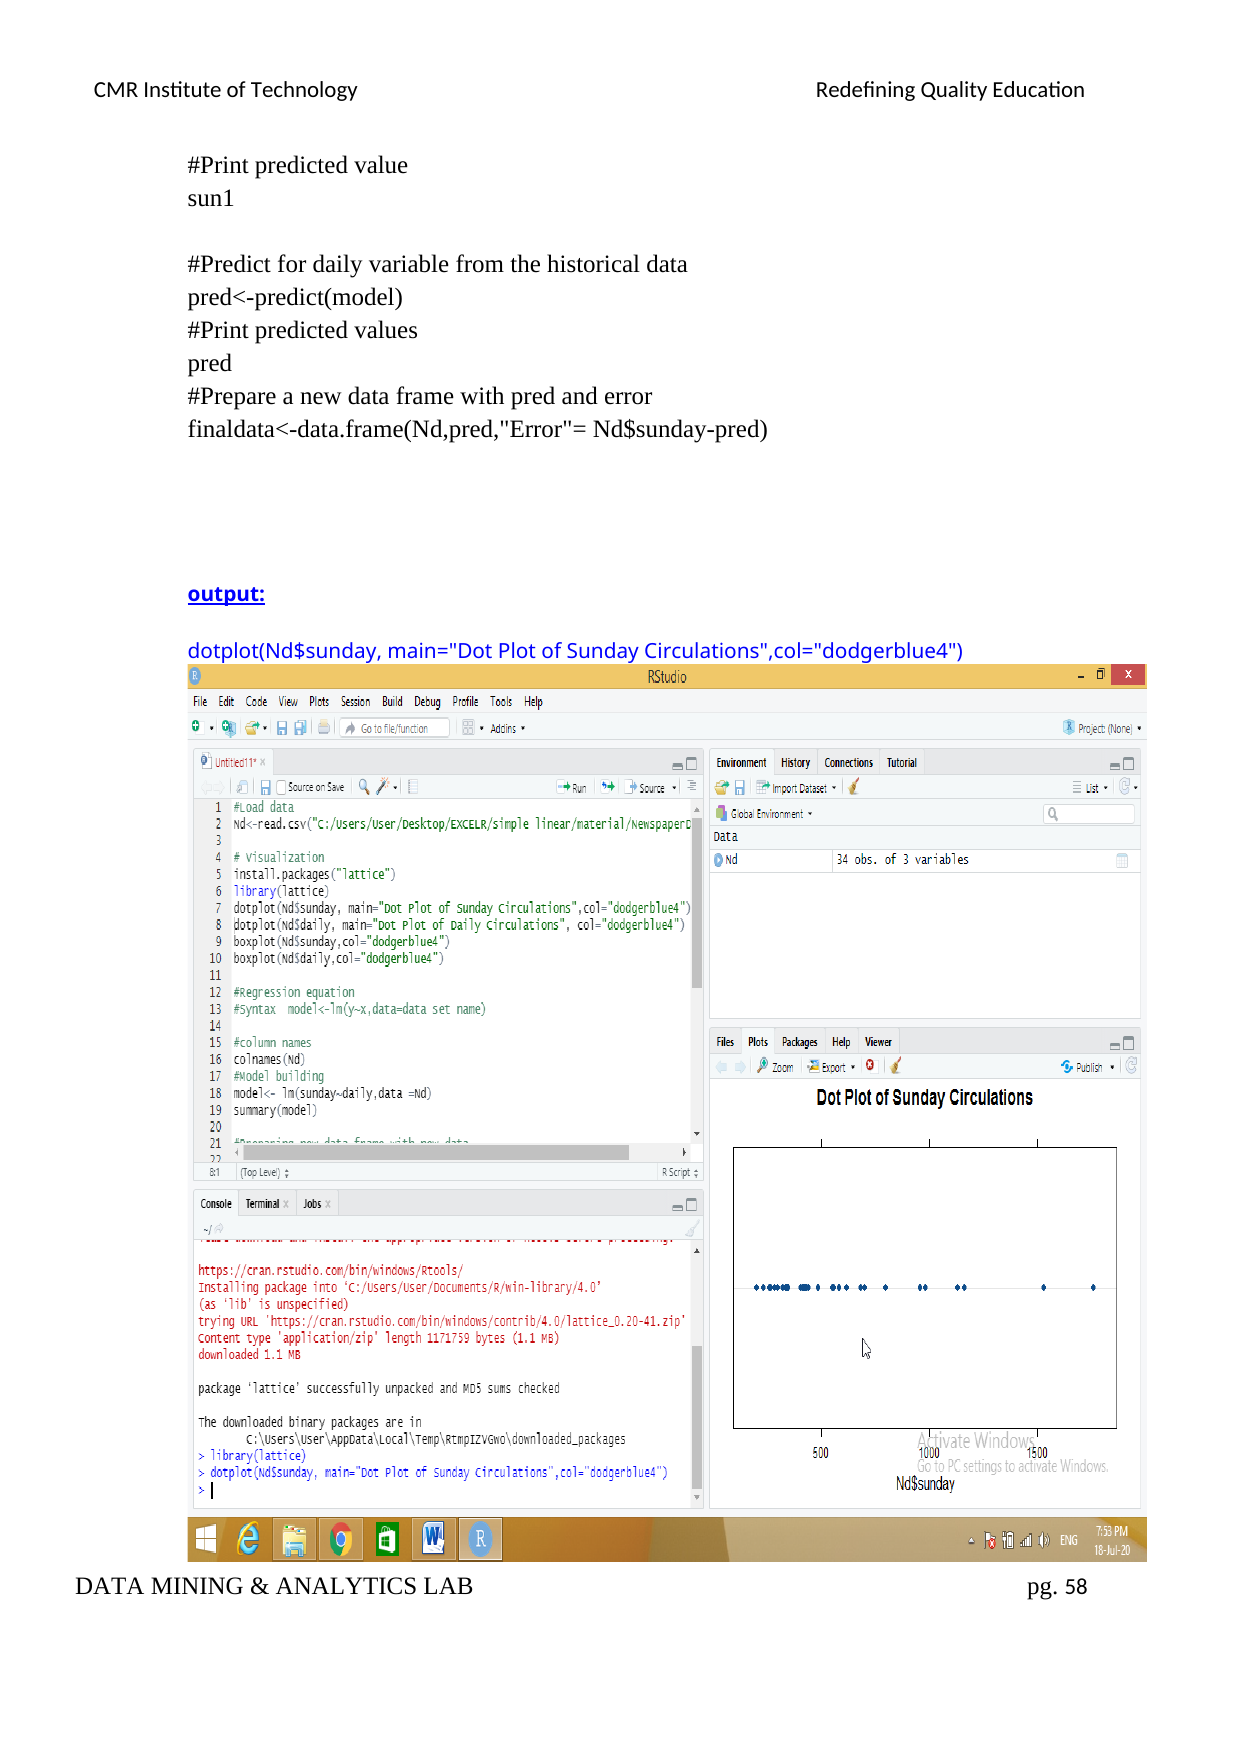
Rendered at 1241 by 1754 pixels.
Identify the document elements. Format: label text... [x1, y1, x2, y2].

text #Predict for daily variable from the historical data [187, 249, 1128, 278]
text pred [187, 348, 1128, 377]
text dotplot(Nd$sunday, main="Dot Plot of Sunday Circulations",col="dodgerblue4") [187, 636, 1128, 664]
text pred<-predict(model) [187, 282, 1128, 311]
picture [187, 664, 1147, 1562]
text #Print predicted values [187, 315, 1128, 344]
text finaldata<-data.frame(Nd,pred,"Error"= Nd$sunday-pred) [187, 414, 1128, 443]
text sun1 [187, 183, 1128, 212]
text #Prepare a new data frame with pred and error [187, 381, 1128, 410]
text output: [187, 579, 1128, 608]
text #Print predicted value [187, 150, 1128, 179]
